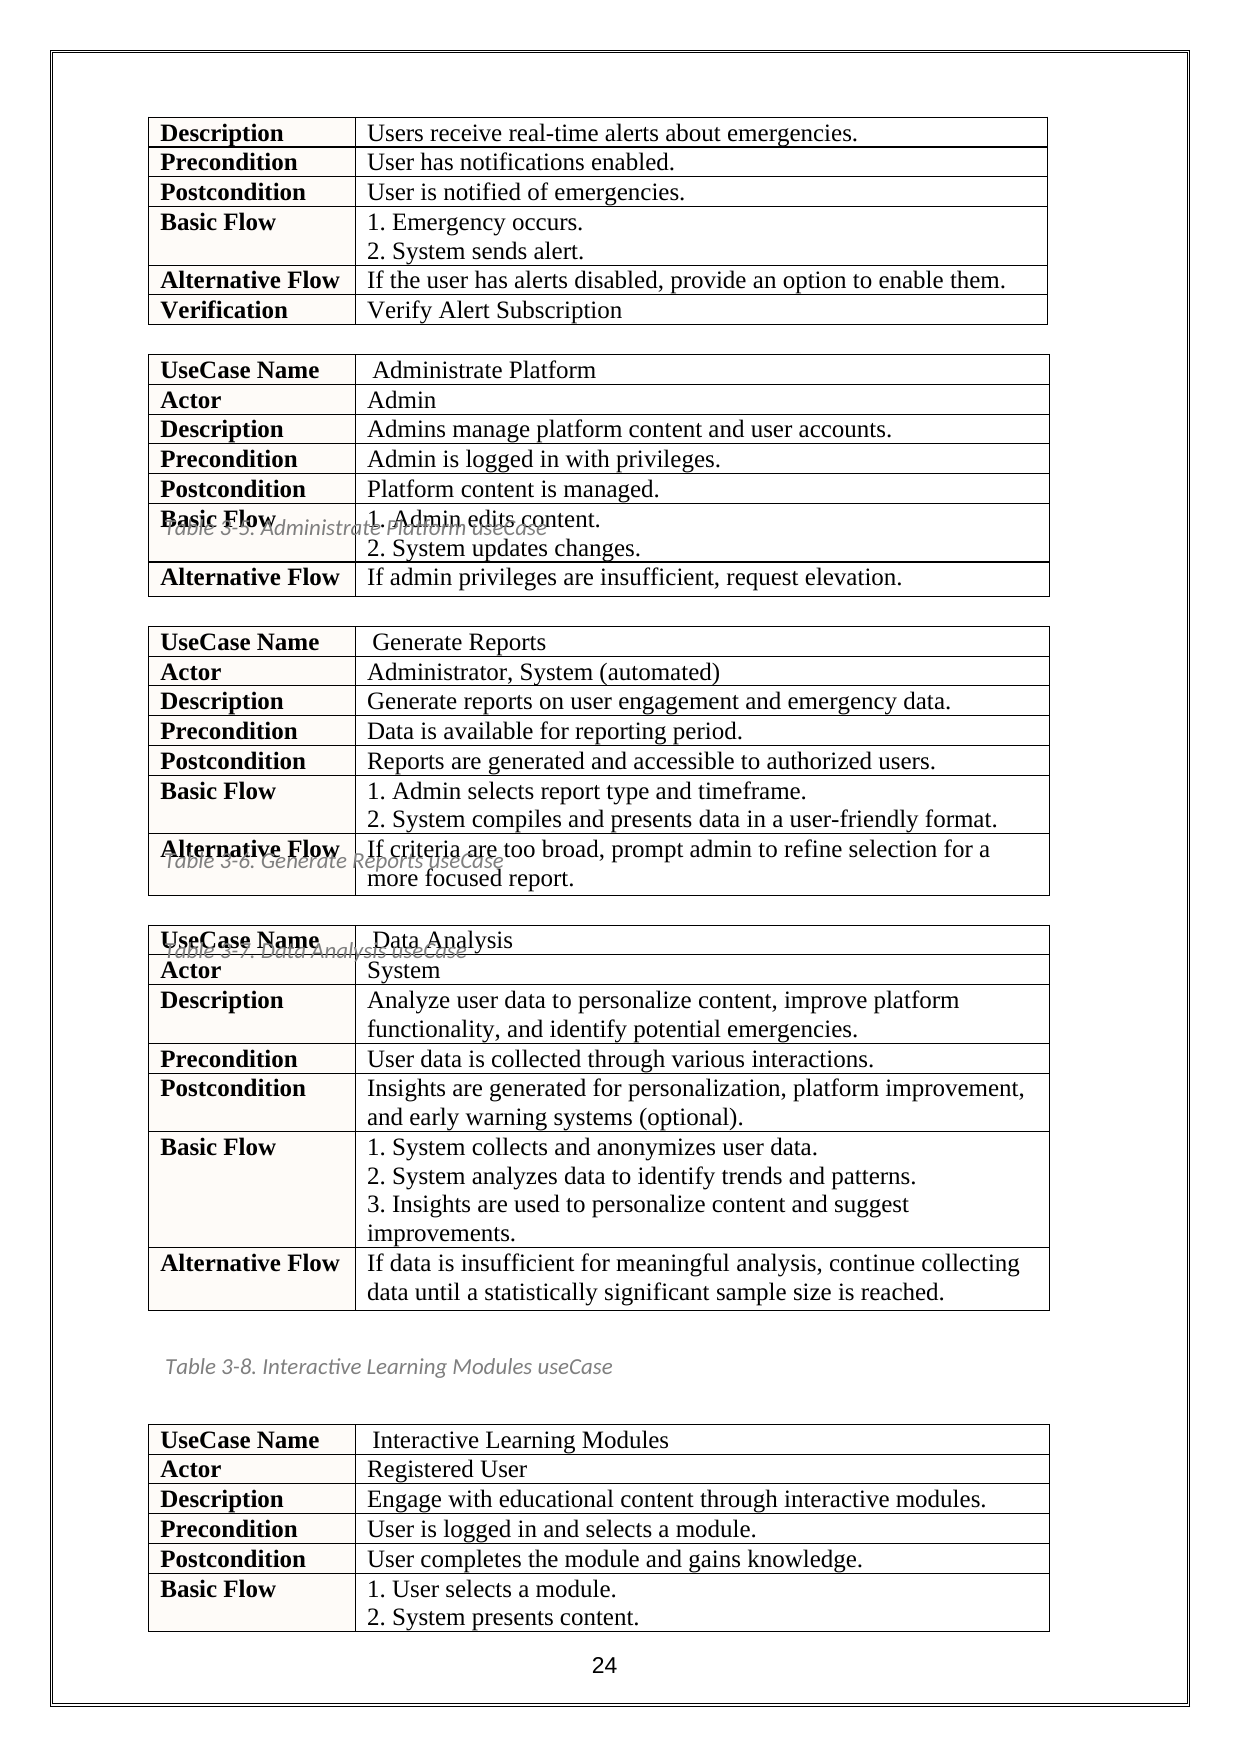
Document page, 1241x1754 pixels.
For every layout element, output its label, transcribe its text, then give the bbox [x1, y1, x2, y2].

table_cell Reports are generated and accessible to authorized users. [356, 746, 1049, 775]
table_header Generate Reports [356, 627, 1049, 656]
table_header Interactive Learning Modules [356, 1425, 1049, 1453]
table_cell Basic Flow [149, 207, 355, 264]
table_cell Postcondition [149, 1544, 355, 1573]
table_cell Postcondition [149, 177, 355, 206]
table_cell 1. System collects and anonymizes user data. 2. System analyzes data to identify trends and patterns. 3. Insights are used to personalize content and suggest improvements. [356, 1132, 1049, 1247]
table_cell Precondition [149, 1514, 355, 1543]
table_cell Precondition [149, 716, 355, 745]
table_cell Platform content is managed. [356, 474, 1049, 503]
table_cell 1. User selects a module. 2. System presents content. [356, 1574, 1049, 1631]
table_header UseCase Name [149, 926, 355, 954]
table_cell Description [149, 118, 355, 146]
table_cell Description [149, 415, 355, 443]
table_cell Alternative Flow [149, 563, 355, 596]
table_cell Actor [149, 955, 355, 984]
table_cell Actor [149, 657, 355, 685]
table_cell Description [149, 985, 355, 1043]
table_header Administrate Platform [356, 355, 1049, 384]
table_header UseCase Name [149, 627, 355, 656]
table_cell System [356, 955, 1049, 984]
table_cell Verification [149, 295, 355, 324]
table_cell Actor [149, 1455, 355, 1483]
table_cell Admin [356, 385, 1049, 413]
table_cell User is logged in and selects a module. [356, 1514, 1049, 1543]
table_cell Precondition [149, 148, 355, 176]
table_cell Admin is logged in with privileges. [356, 444, 1049, 473]
table_cell Engage with educational content through interactive modules. [356, 1484, 1049, 1513]
table_cell Generate reports on user engagement and emergency data. [356, 686, 1049, 715]
table_cell Precondition [149, 1044, 355, 1072]
table_cell Basic Flow [149, 504, 355, 561]
table_cell User data is collected through various interactions. [356, 1044, 1049, 1072]
table_cell 1. Admin selects report type and timeframe. 2. System compiles and presents data in a user-friendly format. [356, 776, 1049, 833]
table_cell Actor [149, 385, 355, 413]
table_cell User has notifications enabled. [356, 148, 1047, 176]
table_cell Basic Flow [149, 776, 355, 833]
table_cell If data is insufficient for meaningful analysis, continue collecting data until a statistically significant sample size is reached. [356, 1248, 1049, 1310]
table_cell User is notified of emergencies. [356, 177, 1047, 206]
table_cell Basic Flow [149, 1132, 355, 1247]
table_cell Verify Alert Subscription [356, 295, 1047, 324]
table_cell Alternative Flow [149, 834, 355, 895]
table_cell Alternative Flow [149, 266, 355, 294]
table_cell Postcondition [149, 1074, 355, 1131]
table_cell Users receive real-time alerts about emergencies. [356, 118, 1047, 146]
table_cell Description [149, 686, 355, 715]
table_header Data Analysis [356, 926, 1049, 954]
table_cell Description [149, 1484, 355, 1513]
table_cell User completes the module and gains knowledge. [356, 1544, 1049, 1573]
table_cell Analyze user data to personalize content, improve platform functionality, and identify potential emergencies. [356, 985, 1049, 1043]
table_cell Precondition [149, 444, 355, 473]
table_cell Insights are generated for personalization, platform improvement, and early warning systems (optional). [356, 1074, 1049, 1131]
table_cell Postcondition [149, 746, 355, 775]
table_cell Basic Flow [149, 1574, 355, 1631]
table_cell Admins manage platform content and user accounts. [356, 415, 1049, 443]
table_cell Administrator, System (automated) [356, 657, 1049, 685]
table_cell If the user has alerts disabled, provide an option to enable them. [356, 266, 1047, 294]
table_cell 1. Emergency occurs. 2. System sends alert. [356, 207, 1047, 264]
table_header UseCase Name [149, 1425, 355, 1453]
table_cell 1. Admin edits content. 2. System updates changes. [356, 504, 1049, 561]
table_cell Data is available for reporting period. [356, 716, 1049, 745]
table_cell If criteria are too broad, prompt admin to refine selection for a more focused report. [356, 834, 1049, 895]
table_header UseCase Name [149, 355, 355, 384]
table_cell If admin privileges are insufficient, request elevation. [356, 563, 1049, 596]
table_cell Alternative Flow [149, 1248, 355, 1310]
table_cell Registered User [356, 1455, 1049, 1483]
table_cell Postcondition [149, 474, 355, 503]
